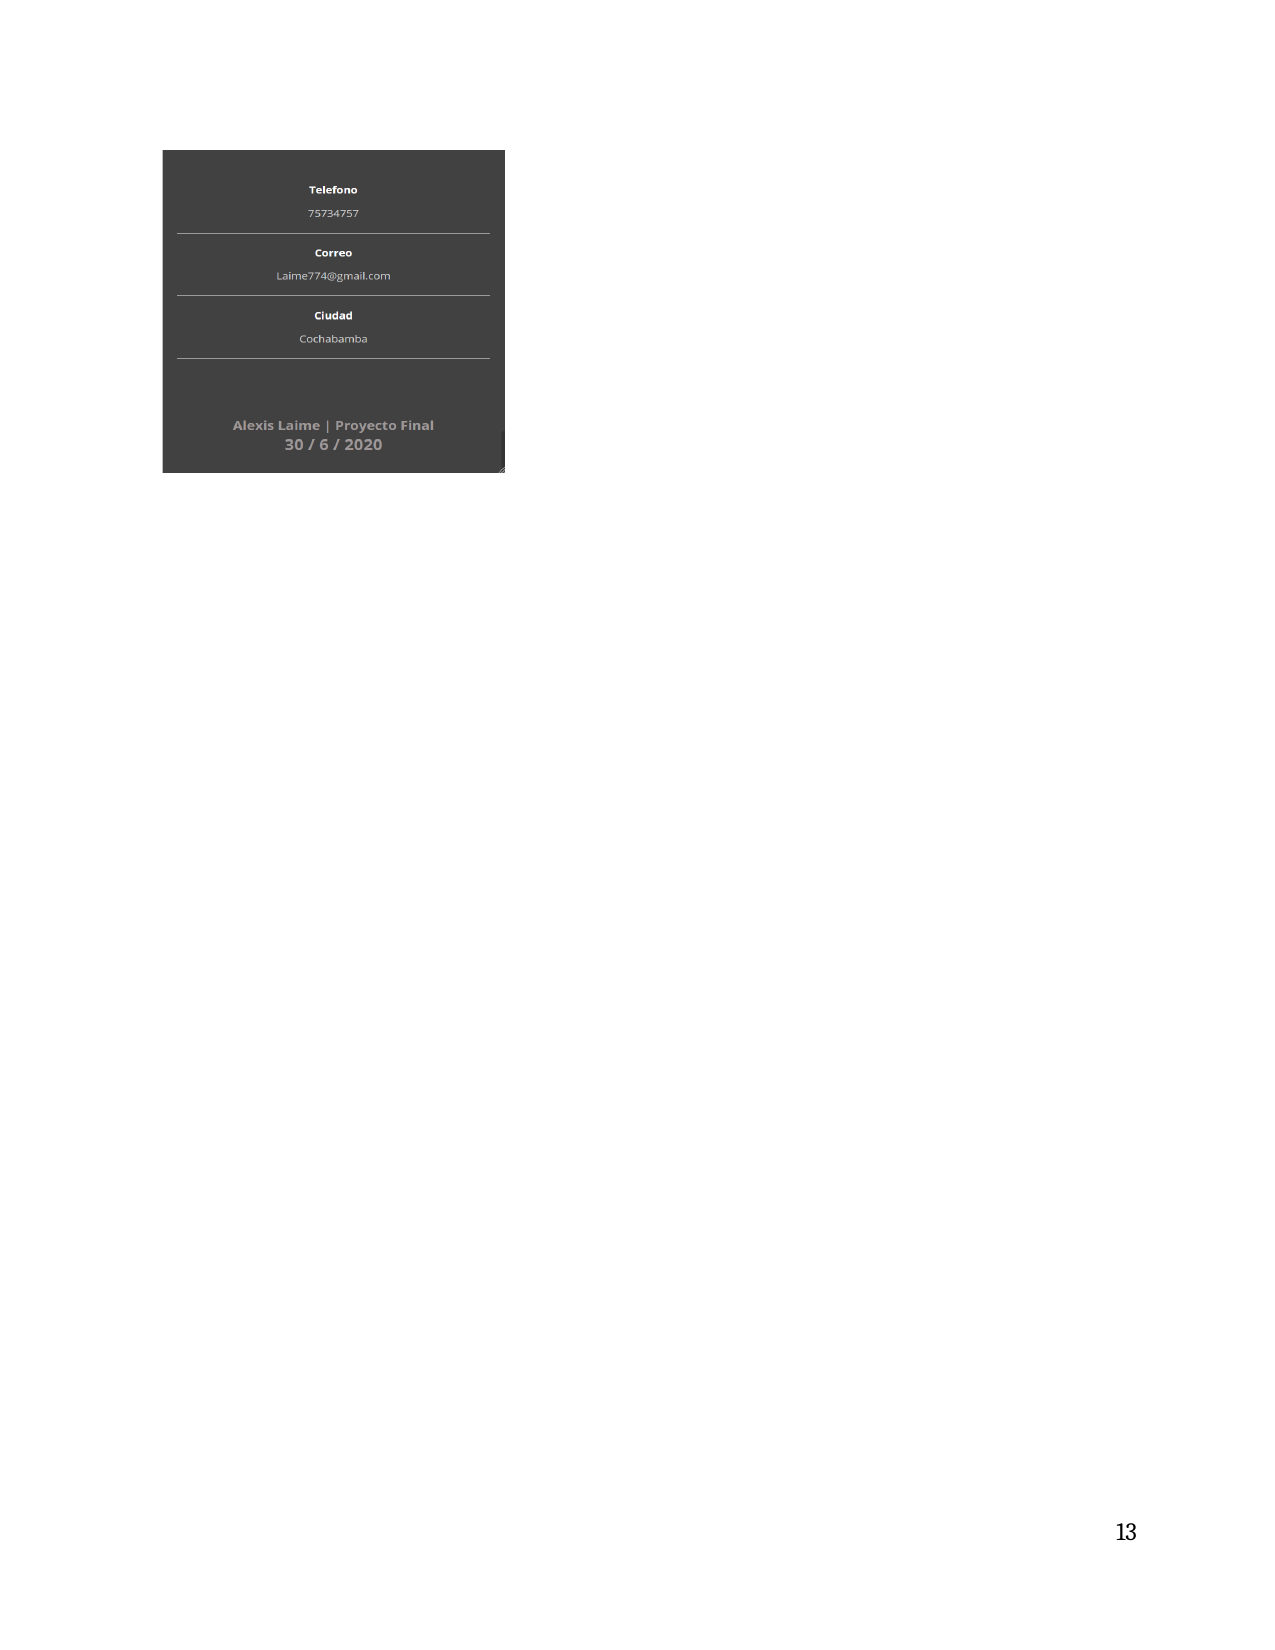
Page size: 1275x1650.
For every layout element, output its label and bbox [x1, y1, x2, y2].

picture [162, 150, 505, 473]
